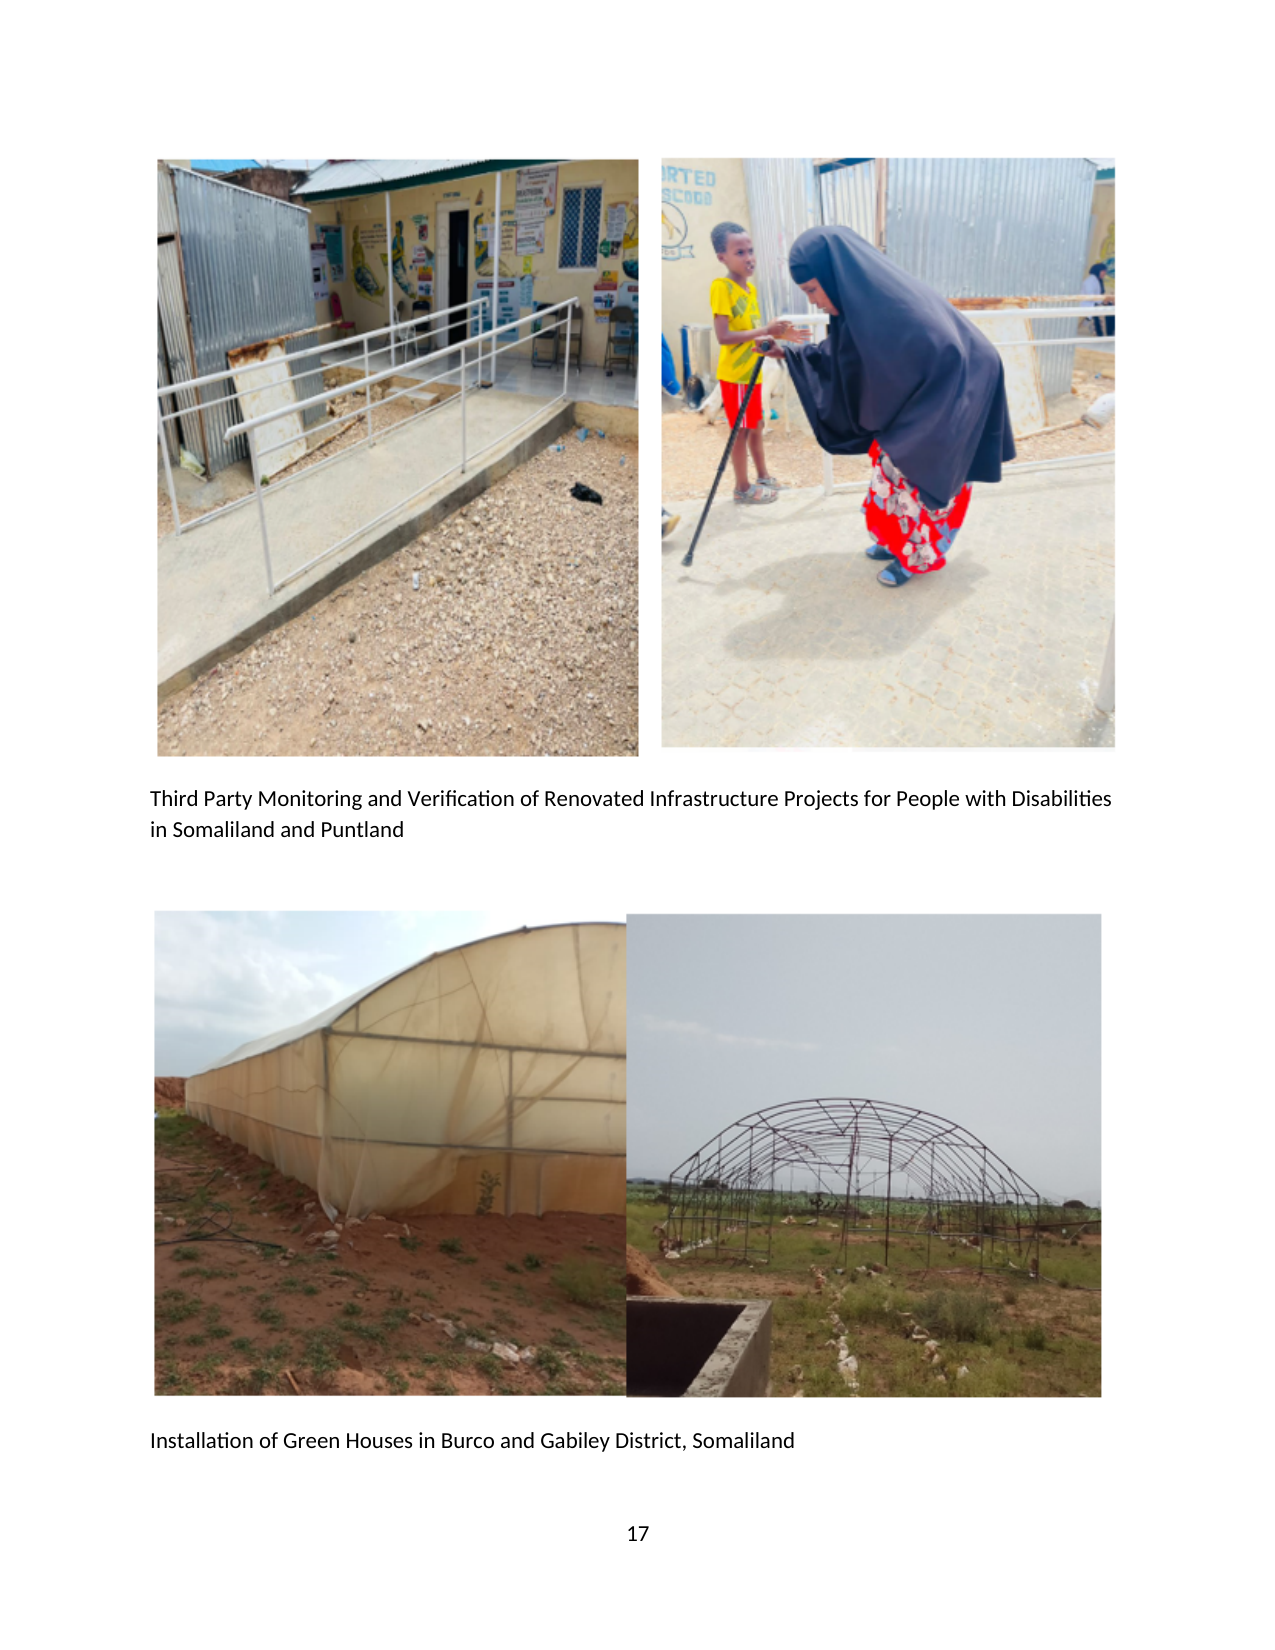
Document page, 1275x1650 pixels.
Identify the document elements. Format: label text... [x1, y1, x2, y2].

picture [150, 150, 1125, 766]
text Third Party Monitoring and Verification of Renovated Infrastructure Projects for People with Disabilities in Somaliland and Puntland [150, 784, 1125, 843]
text Installation of Green Houses in Burco and Gabiley District, Somaliland [150, 1426, 1125, 1454]
picture [150, 908, 1111, 1407]
